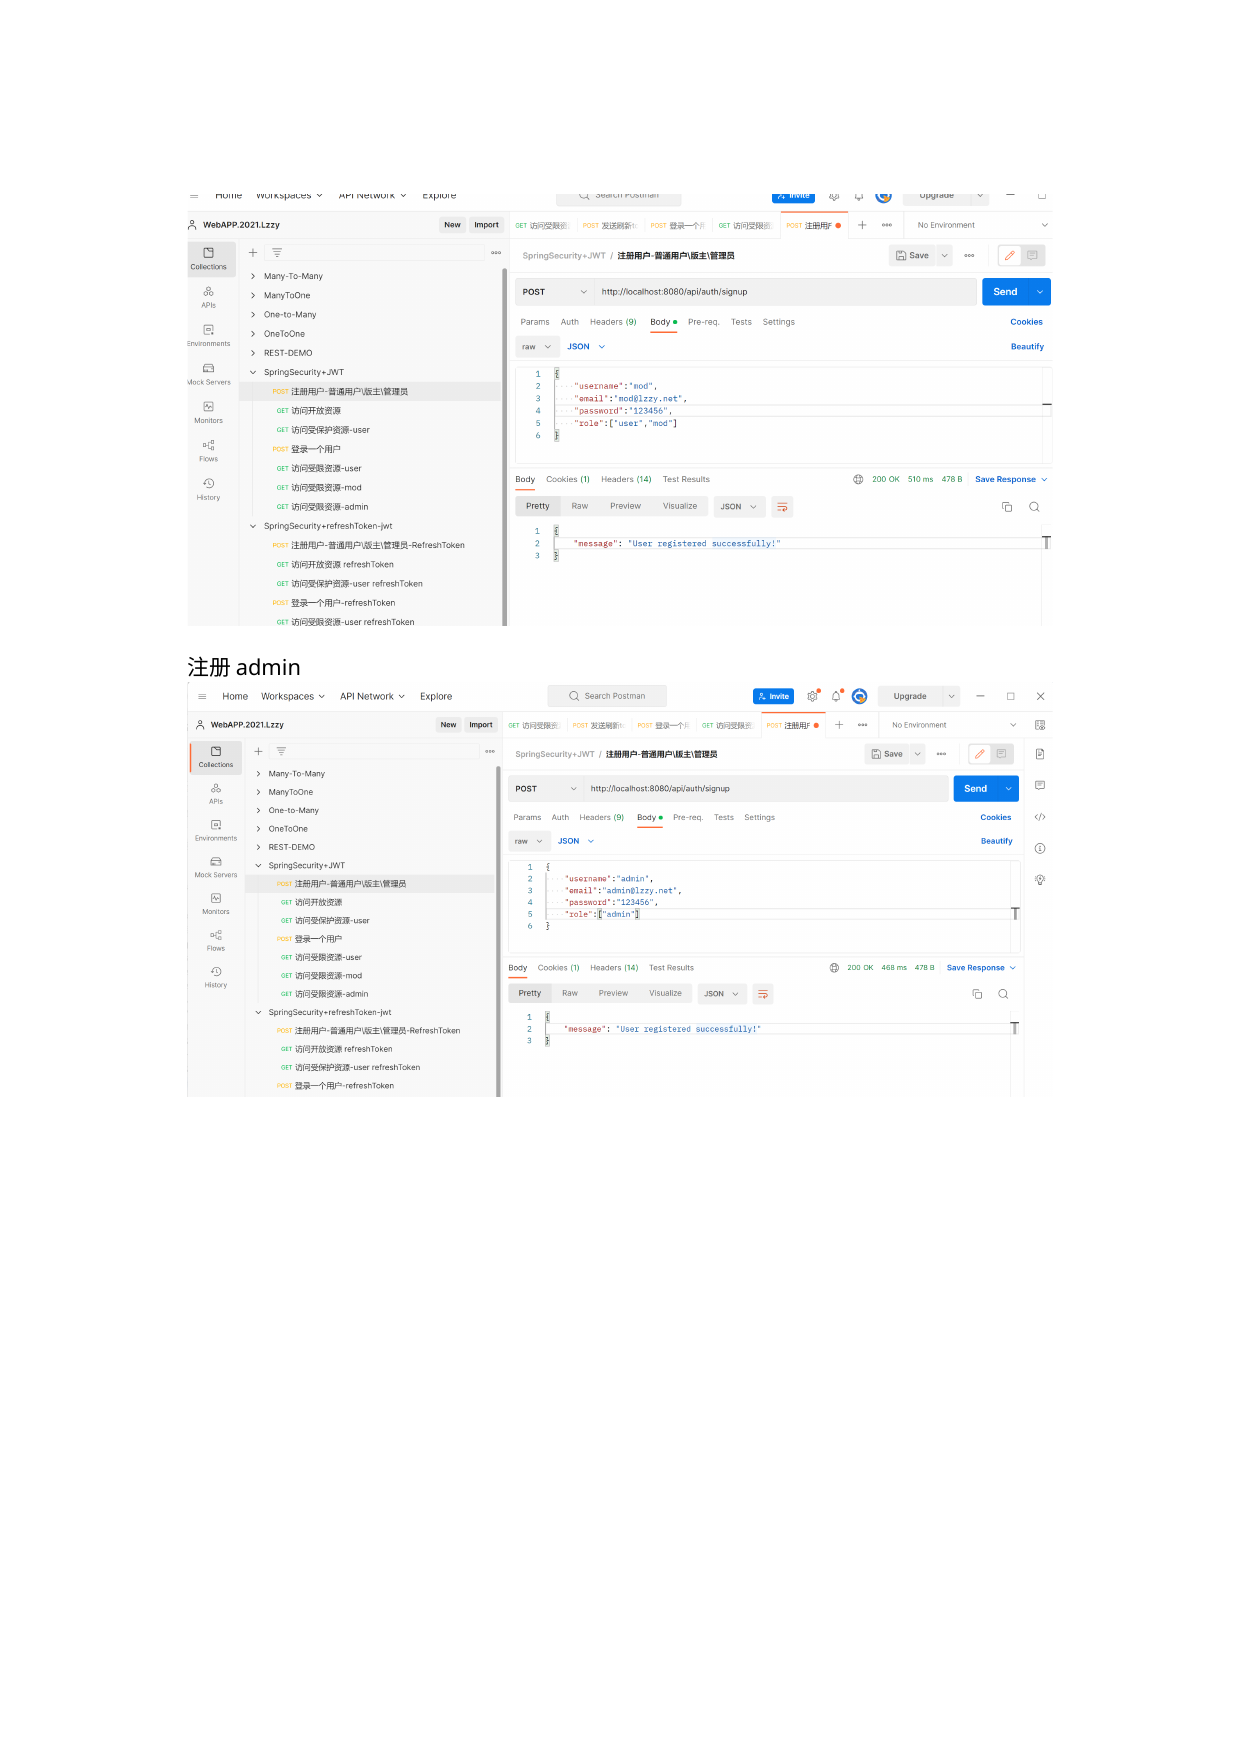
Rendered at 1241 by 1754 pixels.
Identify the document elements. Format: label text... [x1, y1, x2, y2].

picture [187, 682, 1053, 1097]
text 注册admin [187, 649, 1053, 682]
picture [187, 194, 1053, 626]
